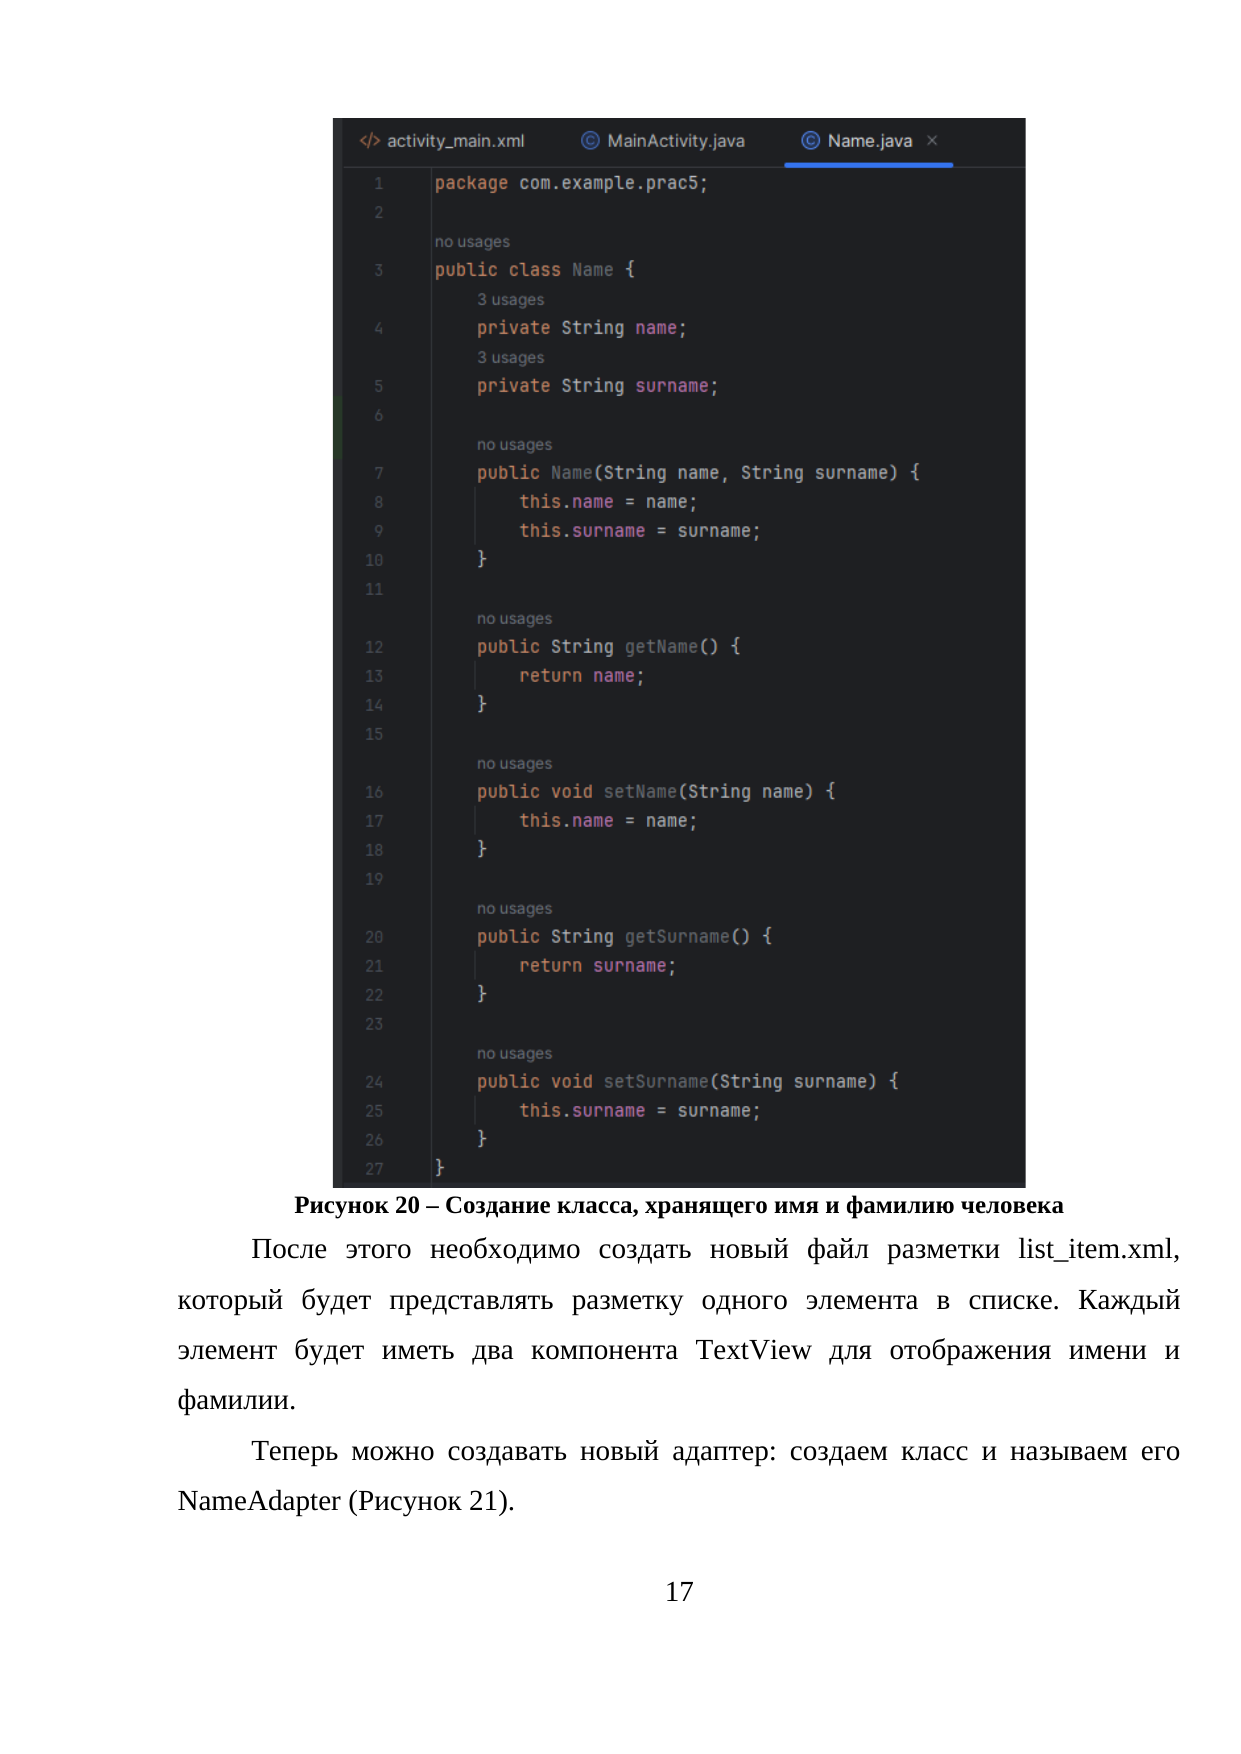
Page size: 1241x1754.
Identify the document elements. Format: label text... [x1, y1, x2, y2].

text Рисунок 20 – Создание класса, хранящего имя и фамилию человека [177, 1190, 1181, 1219]
picture [332, 118, 1026, 1188]
text После этого необходимо создать новый файл разметки list_item.xml, который будет представлять разметку одного элемента в списке. Каждый элемент будет иметь два компонента TextView для отображения имени и фамилии. [177, 1232, 1181, 1416]
text Теперь можно создавать новый адаптер: создаем класс и называем его NameAdapter (Рисунок 21). [177, 1433, 1181, 1517]
